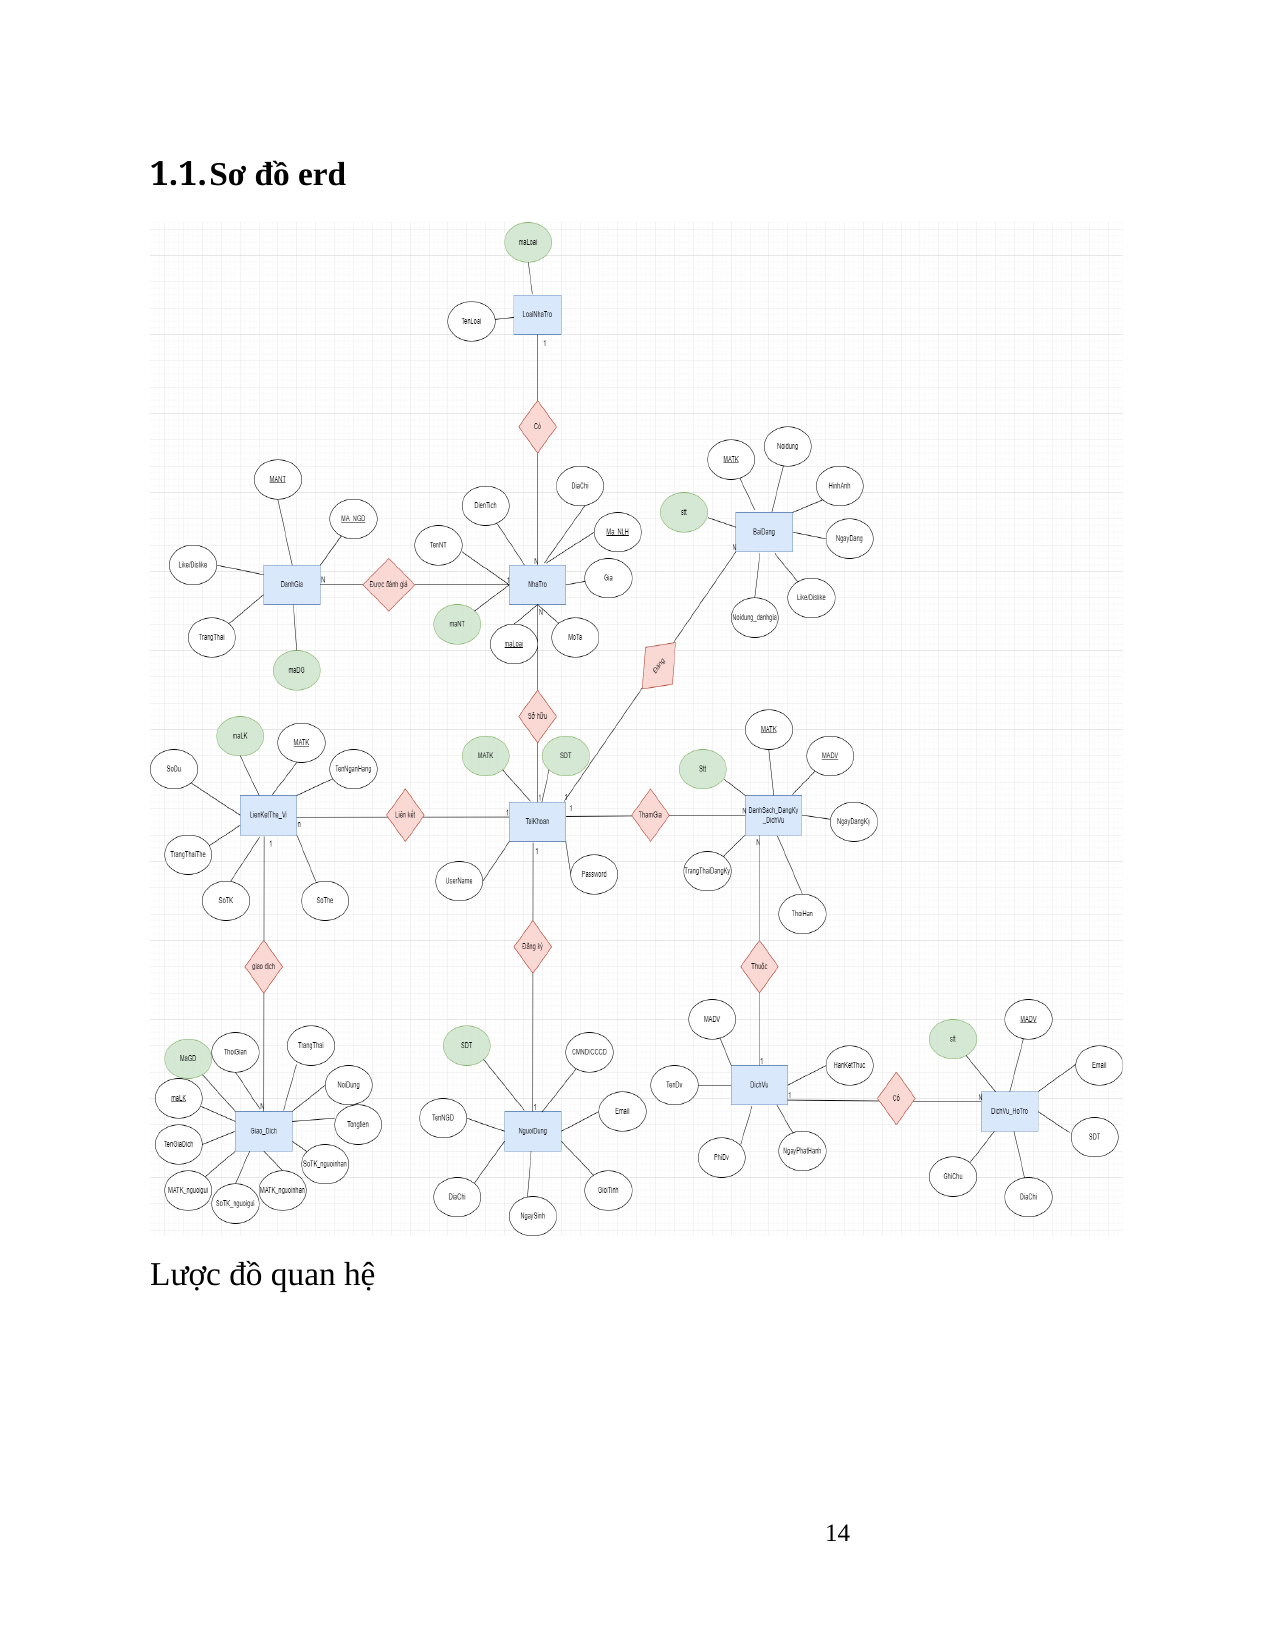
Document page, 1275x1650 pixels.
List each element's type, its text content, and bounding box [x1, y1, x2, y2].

picture [150, 222, 1123, 1236]
text Lược đồ quan hệ [150, 1254, 1125, 1324]
subtitle Sơ đồ erd [150, 150, 1125, 195]
